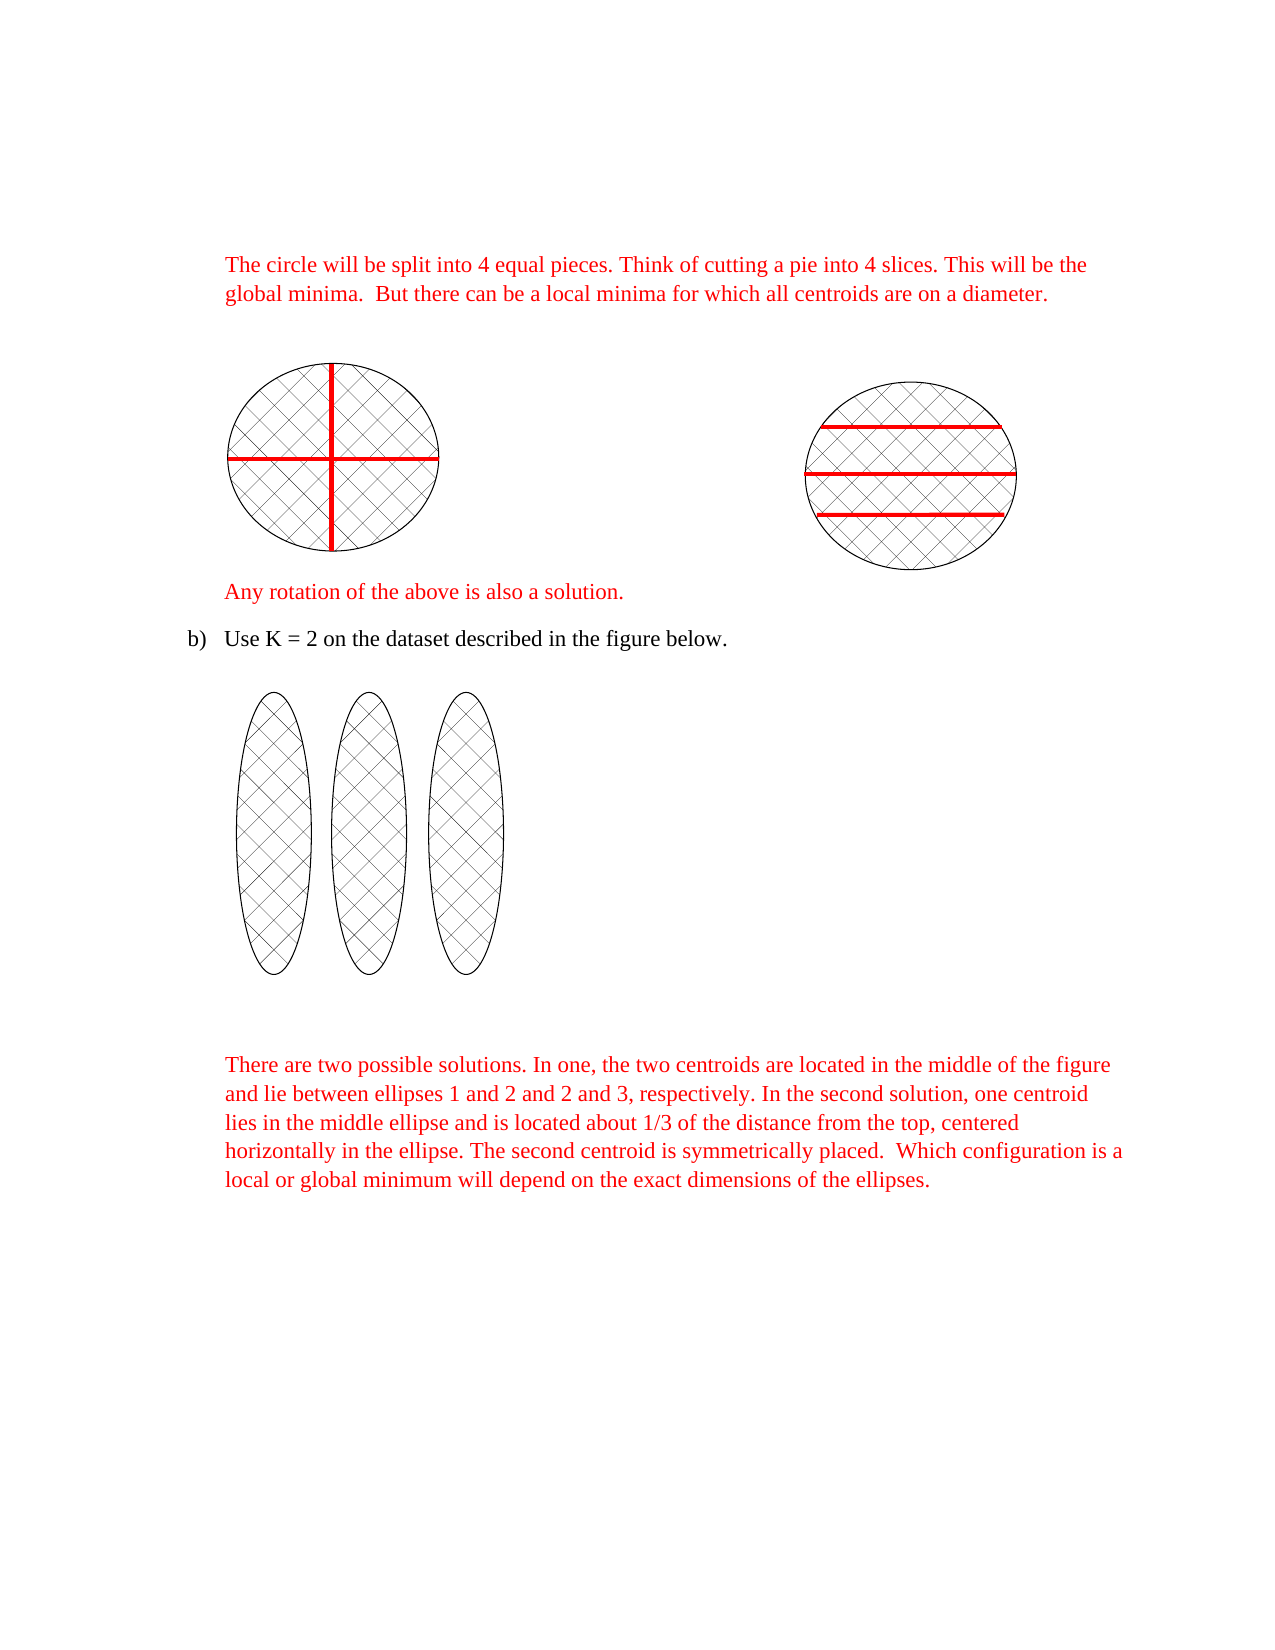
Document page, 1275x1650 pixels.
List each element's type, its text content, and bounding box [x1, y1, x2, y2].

text The circle will be split into 4 equal pieces. Think of cutting a pie into 4 slices. This will be the global minima. But there can be a local minima for which all centroids are on a diameter. [225, 249, 1125, 307]
list Use K = 2 on the dataset described in the figure below. [187, 625, 1125, 651]
text Any rotation of the above is also a solution. [150, 575, 1125, 604]
text There are two possible solutions. In one, the two centroids are located in the middle of the figure and lie between ellipses 1 and 2 and 2 and 3, respectively. In the second solution, one centroid lies in the middle ellipse and is located about 1/3 of the distance from the top, centered horizontally in the ellipse. The second centroid is symmetrically placed. Which configuration is a local or global minimum will depend on the exact dimensions of the ellipses. [225, 1049, 1125, 1193]
